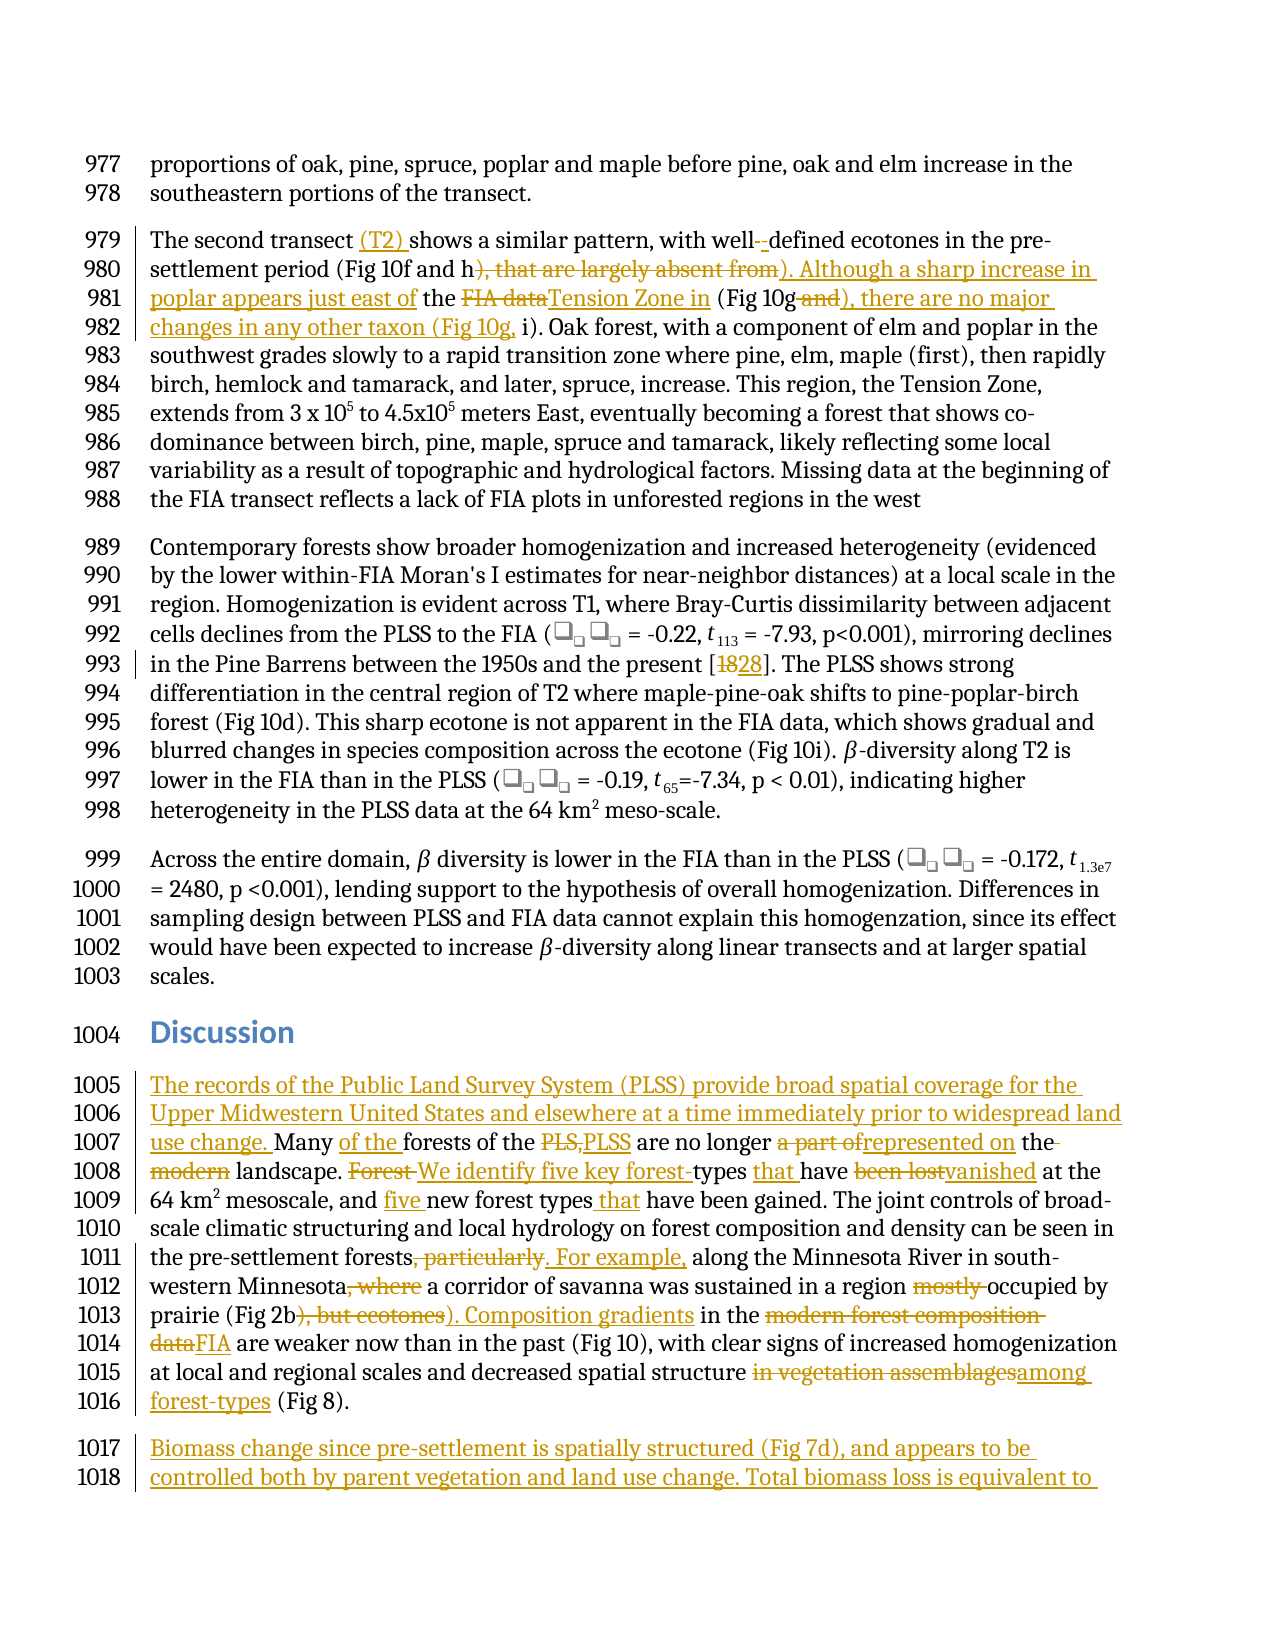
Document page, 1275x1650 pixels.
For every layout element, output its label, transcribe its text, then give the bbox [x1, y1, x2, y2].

text Contemporary forests show broader homogenization and increased heterogeneity (evidenced by the lower within-FIA Moran's I estimates for near-neighbor distances) at a local scale in the region. Homogenization is evident across T1, where Bray-Curtis dissimilarity between adjacent cells declines from the PLSS to the FIA ( = -0.22, = -7.93, p<0.001), mirroring declines in the Pine Barrens between the 1950s and the present []. The PLSS shows strong differentiation in the central region of T2 where maple-pine-oak shifts to pine-poplar-birch forest (Fig 10d). This sharp ecotone is not apparent in the FIA data, which shows gradual and blurred changes in species composition across the ecotone (Fig 10i). -diversity along T2 is lower in the FIA than in the PLSS ( = -0.19, =-7.34, p < 0.01), indicating higher heterogeneity in the PLSS data at the 64 km2 meso-scale. [150, 532, 1125, 825]
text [150, 150, 1125, 207]
text Across the entire domain, diversity is lower in the FIA than in the PLSS ( = -0.172, = 2480, p <0.001), lending support to the hypothesis of overall homogenization. Differences in sampling design between PLSS and FIA data cannot explain this homogenzation, since its effect would have been expected to increase -diversity along linear transects and at larger spatial scales. [150, 844, 1125, 990]
text Many forests of the are no longer the landscape. types have at the 64 km2 mesoscale, and new forest types have been gained. The joint controls of broad-scale climatic structuring and local hydrology on forest composition and density can be seen in the pre-settlement forests along the Minnesota River in south-western Minnesota a corridor of savanna was sustained in a region occupied by prairie (Fig 2b in the are weaker now than in the past (Fig 10), with clear signs of increased homogenization at local and regional scales and decreased spatial structure (Fig 8). [150, 1071, 1125, 1416]
subtitle Discussion [150, 1011, 1125, 1052]
text The second transect shows a similar pattern, with welldefined ecotones in the pre-settlement period (Fig 10f and h the (Fig 10g i). Oak forest, with a component of elm and poplar in the southwest grades slowly to a rapid transition zone where pine, elm, maple (first), then rapidly birch, hemlock and tamarack, and later, spruce, increase. This region, the Tension Zone, extends from 3 x 105 to 4.5x105 meters East, eventually becoming a forest that shows co-dominance between birch, pine, maple, spruce and tamarack, likely reflecting some local variability as a result of topographic and hydrological factors. Missing data at the beginning of the FIA transect reflects a lack of FIA plots in unforested regions in the west [150, 226, 1125, 514]
